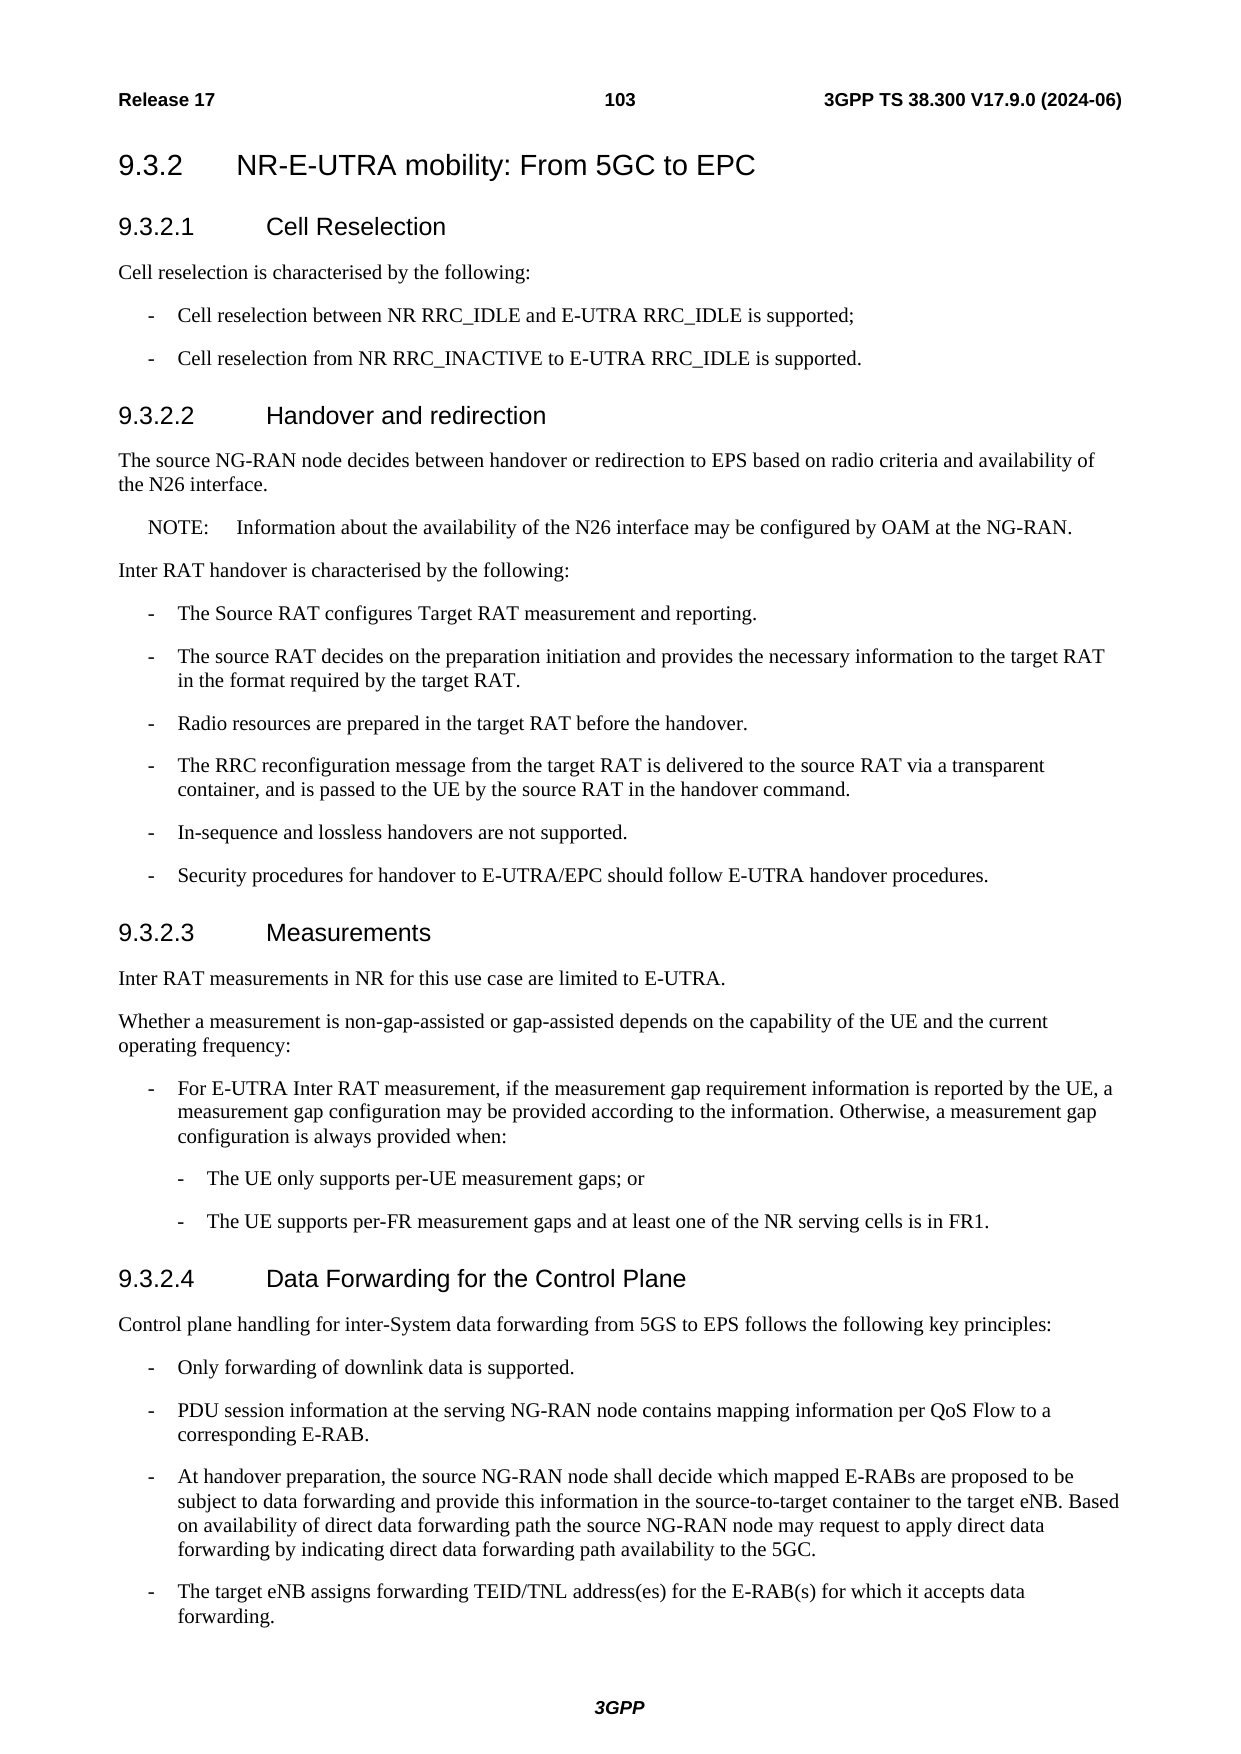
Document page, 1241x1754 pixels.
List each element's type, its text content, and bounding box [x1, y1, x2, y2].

text - For E-UTRA Inter RAT measurement, if the measurement gap requirement information is reported by the UE, a measurement gap configuration may be provided according to the information. Otherwise, a measurement gap configuration is always provided when: [148, 1075, 1122, 1148]
subtitle 9.3.2.1 Cell Reselection [118, 212, 1122, 241]
text Inter RAT handover is characterised by the following: [118, 558, 1122, 582]
text Whether a measurement is non-gap-assisted or gap-assisted depends on the capability of the UE and the current operating frequency: [118, 1008, 1122, 1057]
subtitle 9.3.2.4 Data Forwarding for the Control Plane [118, 1264, 1122, 1293]
text - At handover preparation, the source NG-RAN node shall decide which mapped E-RABs are proposed to be subject to data forwarding and provide this information in the source-to-target container to the target eNB. Based on availability of direct data forwarding path the source NG-RAN node may request to apply direct data forwarding by indicating direct data forwarding path availability to the 5GC. [148, 1464, 1122, 1561]
text - Cell reselection between NR RRC_IDLE and E-UTRA RRC_IDLE is supported; [148, 303, 1122, 327]
text - The Source RAT configures Target RAT measurement and reporting. [148, 601, 1122, 625]
text NOTE: Information about the availability of the N26 interface may be configured by OAM at the NG-RAN. [148, 515, 1122, 539]
text - In-sequence and lossless handovers are not supported. [148, 820, 1122, 844]
text - Radio resources are prepared in the target RAT before the handover. [148, 710, 1122, 734]
text - The UE supports per-FR measurement gaps and at least one of the NR serving cells is in FR1. [177, 1209, 1122, 1233]
text The source NG-RAN node decides between handover or redirection to EPS based on radio criteria and availability of the N26 interface. [118, 448, 1122, 496]
text - The UE only supports per-UE measurement gaps; or [177, 1166, 1122, 1190]
text - PDU session information at the serving NG-RAN node contains mapping information per QoS Flow to a corresponding E-RAB. [148, 1398, 1122, 1446]
text - Security procedures for handover to E-UTRA/EPC should follow E-UTRA handover procedures. [148, 863, 1122, 887]
subtitle 9.3.2 NR-E-UTRA mobility: From 5GC to EPC [118, 147, 1122, 181]
text - The target eNB assigns forwarding TEID/TNL address(es) for the E-RAB(s) for which it accepts data forwarding. [148, 1579, 1122, 1628]
subtitle 9.3.2.2 Handover and redirection [118, 401, 1122, 429]
text Control plane handling for inter-System data forwarding from 5GS to EPS follows the following key principles: [118, 1312, 1122, 1336]
text - The RRC reconfiguration message from the target RAT is delivered to the source RAT via a transparent container, and is passed to the UE by the source RAT in the handover command. [148, 753, 1122, 801]
text Inter RAT measurements in NR for this use case are limited to E-UTRA. [118, 966, 1122, 990]
text - Only forwarding of downlink data is supported. [148, 1355, 1122, 1379]
subtitle 9.3.2.3 Measurements [118, 918, 1122, 947]
text - The source RAT decides on the preparation initiation and provides the necessary information to the target RAT in the format required by the target RAT. [148, 643, 1122, 692]
text Cell reselection is characterised by the following: [118, 260, 1122, 284]
text - Cell reselection from NR RRC_INACTIVE to E-UTRA RRC_IDLE is supported. [148, 345, 1122, 369]
